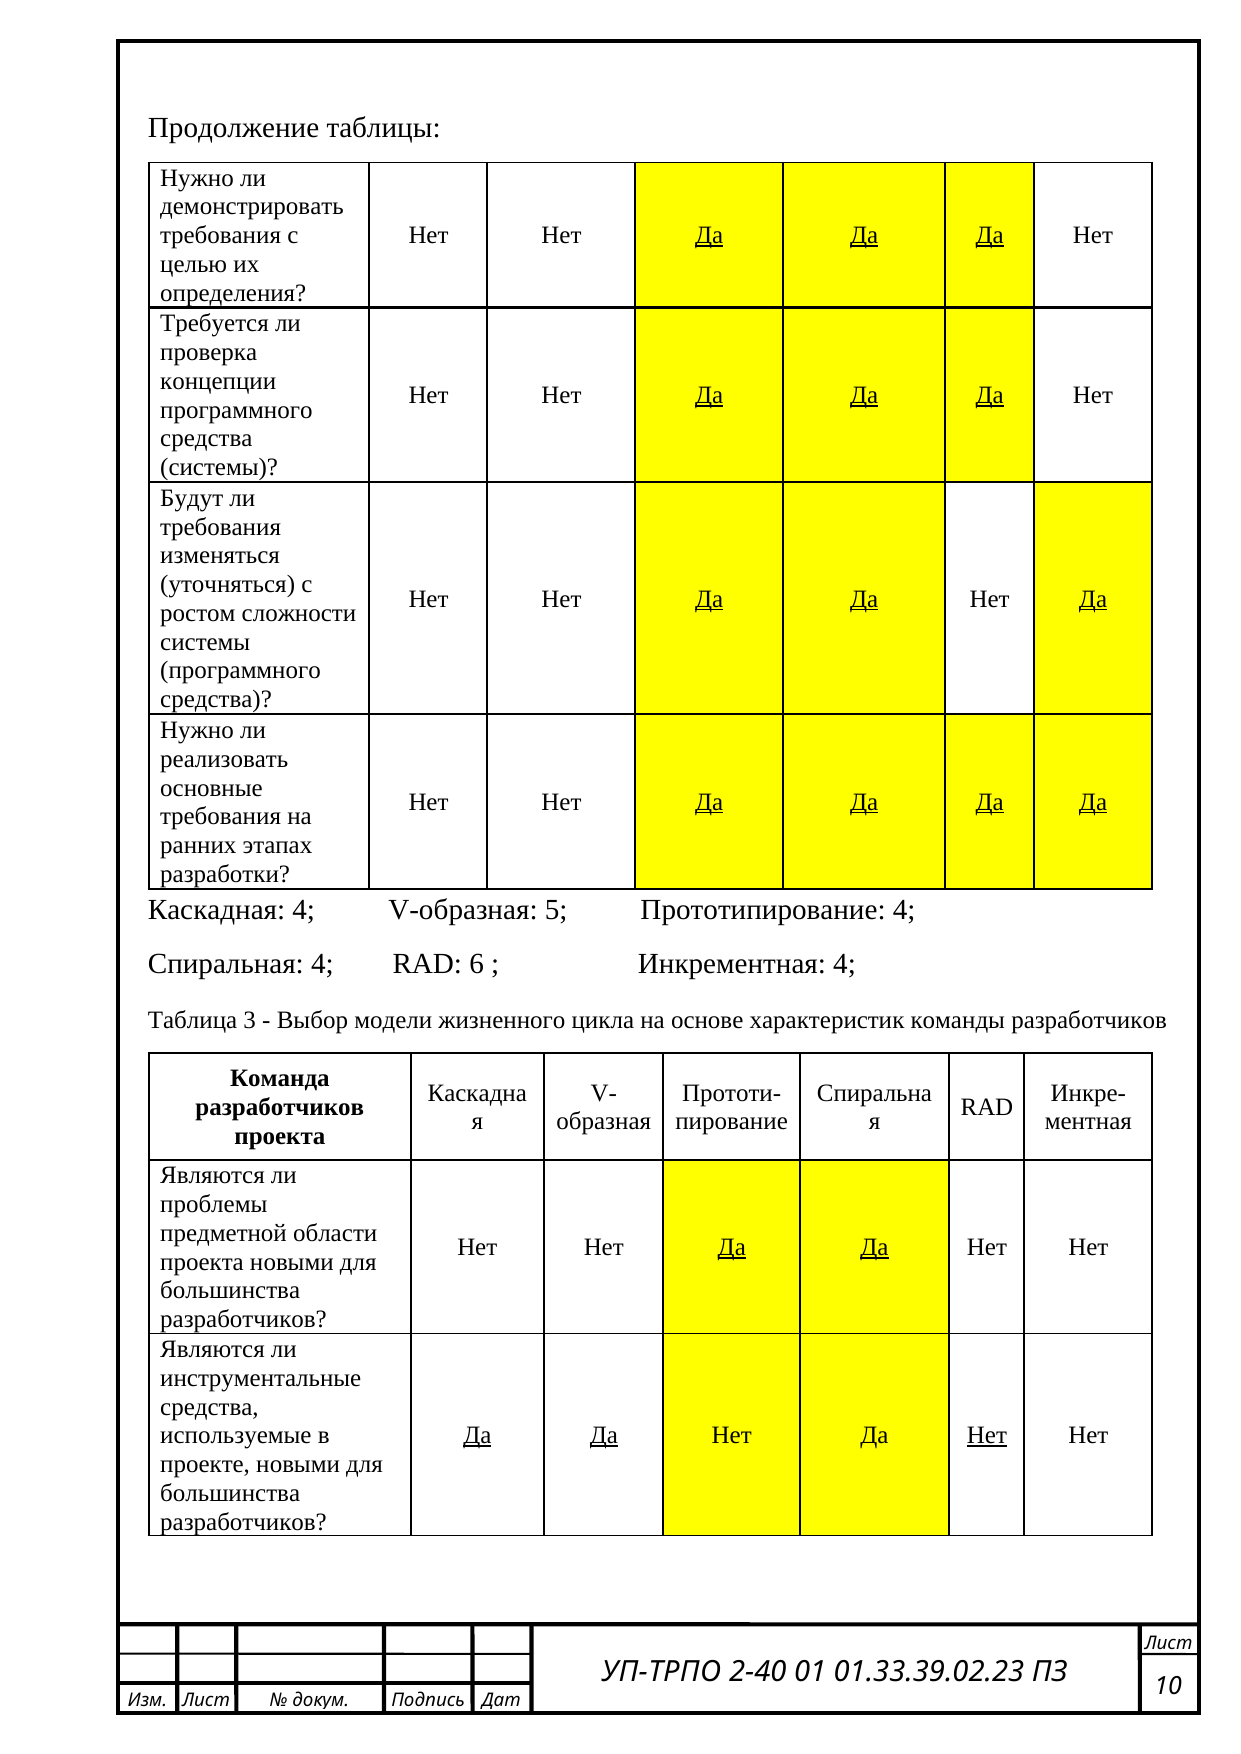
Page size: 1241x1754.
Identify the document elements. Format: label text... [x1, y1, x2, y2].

table_cell Да [946, 309, 1033, 481]
table_header Спиральная [801, 1054, 948, 1158]
table_cell Нет [664, 1334, 799, 1535]
table_cell Нет [370, 309, 486, 481]
table_cell Нет [950, 1334, 1023, 1535]
table_cell Нет [545, 1161, 662, 1333]
table_cell Нет [950, 1161, 1023, 1333]
table_header Да [636, 163, 782, 306]
table_cell Да [784, 309, 944, 481]
table_cell Да [636, 309, 782, 481]
table_header Инкре-ментная [1025, 1054, 1151, 1158]
table_header Да [784, 163, 944, 306]
table_cell Являются ли инструментальные средства, используемые в проекте, новыми для большинства разработчиков? [150, 1334, 410, 1535]
table_cell Нет [488, 309, 634, 481]
table_header Нужно ли демонстрировать требования с целью их определения? [150, 163, 368, 306]
table_cell Да [801, 1161, 948, 1333]
table_cell Да [1035, 483, 1151, 713]
table_cell Нет [370, 483, 486, 713]
table_header Нет [488, 163, 634, 306]
table_cell Да [545, 1334, 662, 1535]
table_cell Да [1035, 715, 1151, 888]
table_cell Нет [412, 1161, 543, 1333]
table_header Да [946, 163, 1033, 306]
table_header Нет [370, 163, 486, 306]
table_cell Требуется ли проверка концепции программного средства (системы)? [150, 309, 368, 481]
table_cell Да [664, 1161, 799, 1333]
table_cell Да [784, 715, 944, 888]
table_cell Да [636, 483, 782, 713]
table_cell Нет [488, 483, 634, 713]
text Спиральная: 4; RAD: 6 ; Инкрементная: 4; [148, 944, 1175, 981]
text Продолжение таблицы: [148, 107, 1175, 145]
table_cell Да [946, 715, 1033, 888]
table_cell Да [801, 1334, 948, 1535]
table_header Команда разработчиков проекта [150, 1054, 410, 1158]
table_header Каскадная [412, 1054, 543, 1158]
table_cell Да [784, 483, 944, 713]
table_cell Нет [946, 483, 1033, 713]
table_header RAD [950, 1054, 1023, 1158]
table_cell Нет [1025, 1334, 1151, 1535]
text Таблица 3 - Выбор модели жизненного цикла на основе характеристик команды разработчиков [148, 998, 1175, 1036]
table_cell Да [412, 1334, 543, 1535]
table_cell Будут ли требования изменяться (уточняться) с ростом сложности системы (программного средства)? [150, 483, 368, 713]
table_cell Нет [1035, 309, 1151, 481]
table_cell Да [636, 715, 782, 888]
table_cell Нет [370, 715, 486, 888]
table_header V-образная [545, 1054, 662, 1158]
table_cell Нужно ли реализовать основные требования на ранних этапах разработки? [150, 715, 368, 888]
table_header Нет [1035, 163, 1151, 306]
table_cell Нет [1025, 1161, 1151, 1333]
table_cell Нет [488, 715, 634, 888]
text Каскадная: 4; V-образная: 5; Прототипирование: 4; [148, 890, 1175, 927]
table_cell Являются ли проблемы предметной области проекта новыми для большинства разработчиков? [150, 1161, 410, 1333]
table_header Прототи-пирование [664, 1054, 799, 1158]
